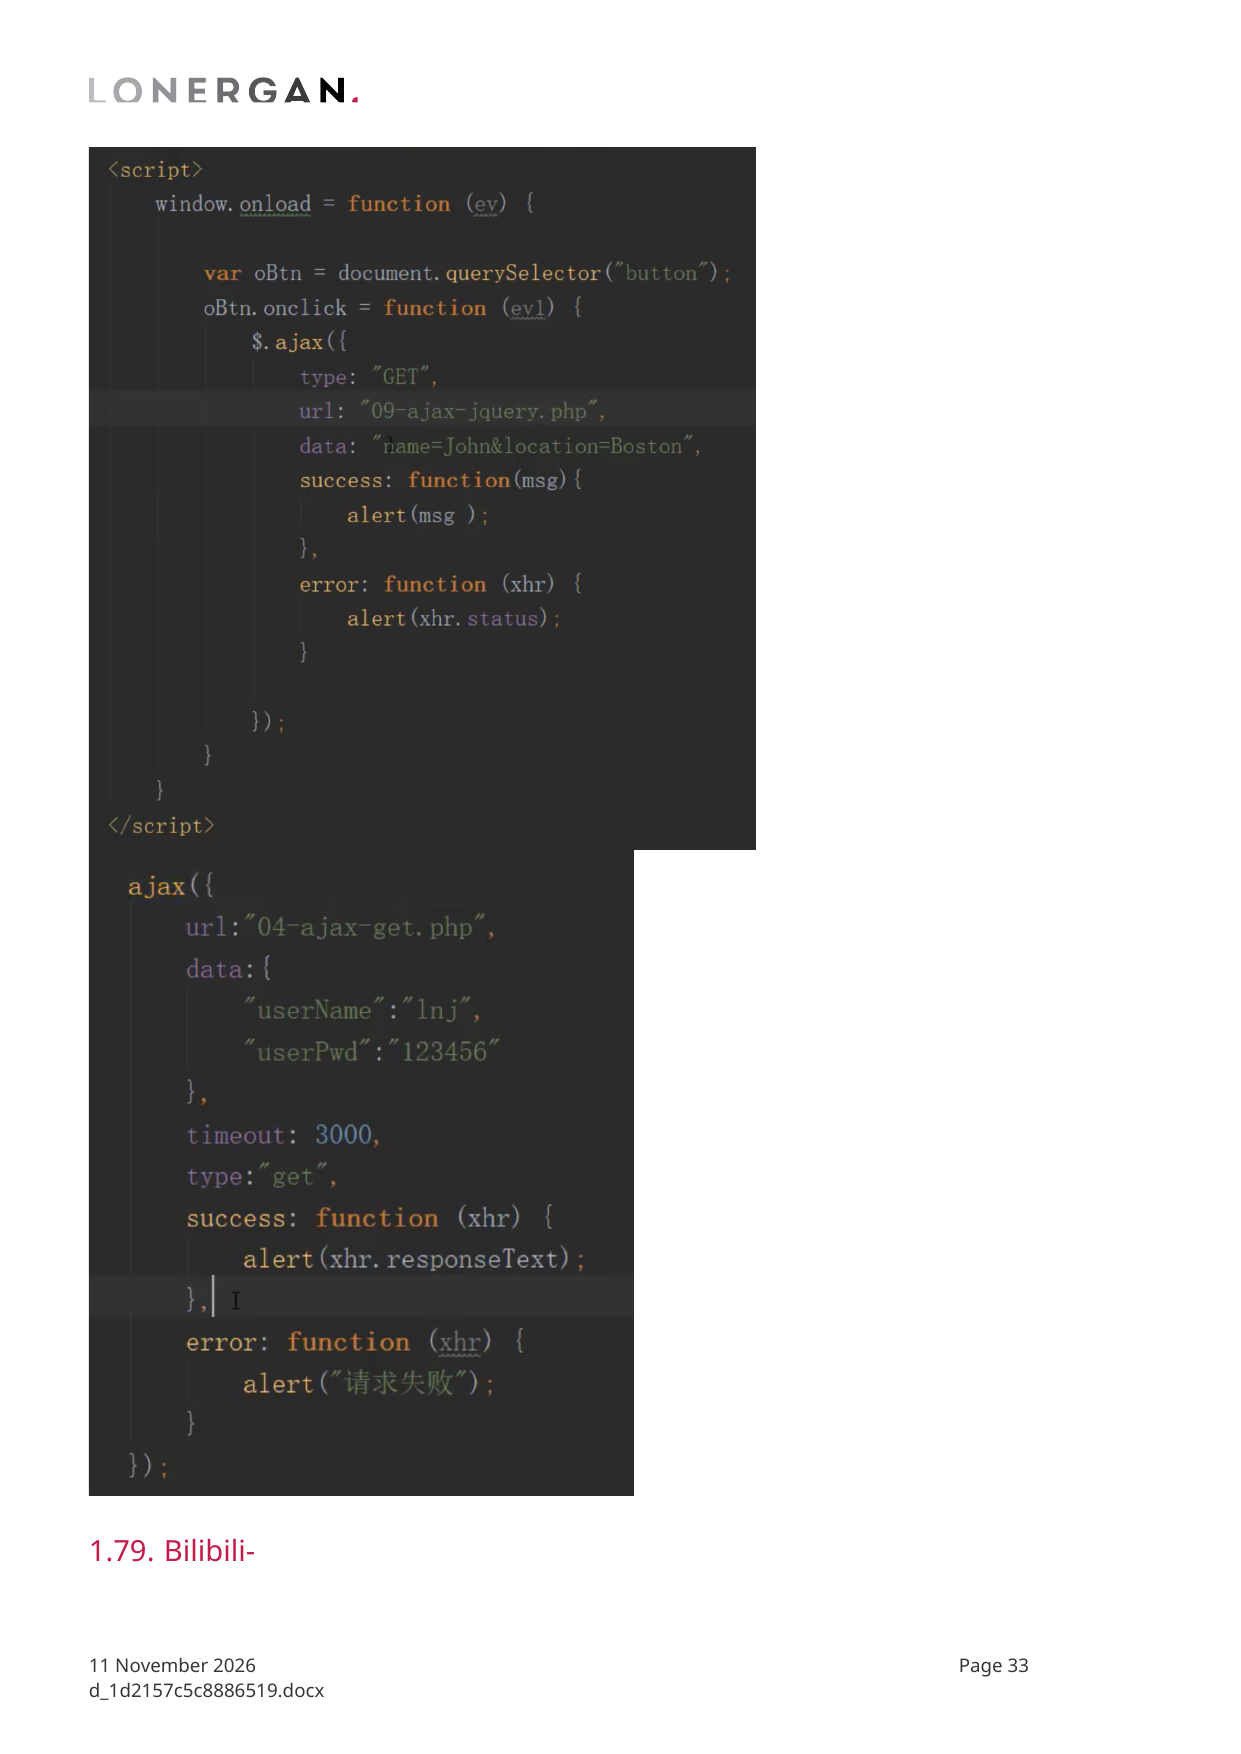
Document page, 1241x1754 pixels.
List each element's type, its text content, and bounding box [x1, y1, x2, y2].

picture [88, 147, 756, 1496]
subtitle Bilibili- [89, 1531, 1155, 1570]
picture [88, 77, 358, 103]
